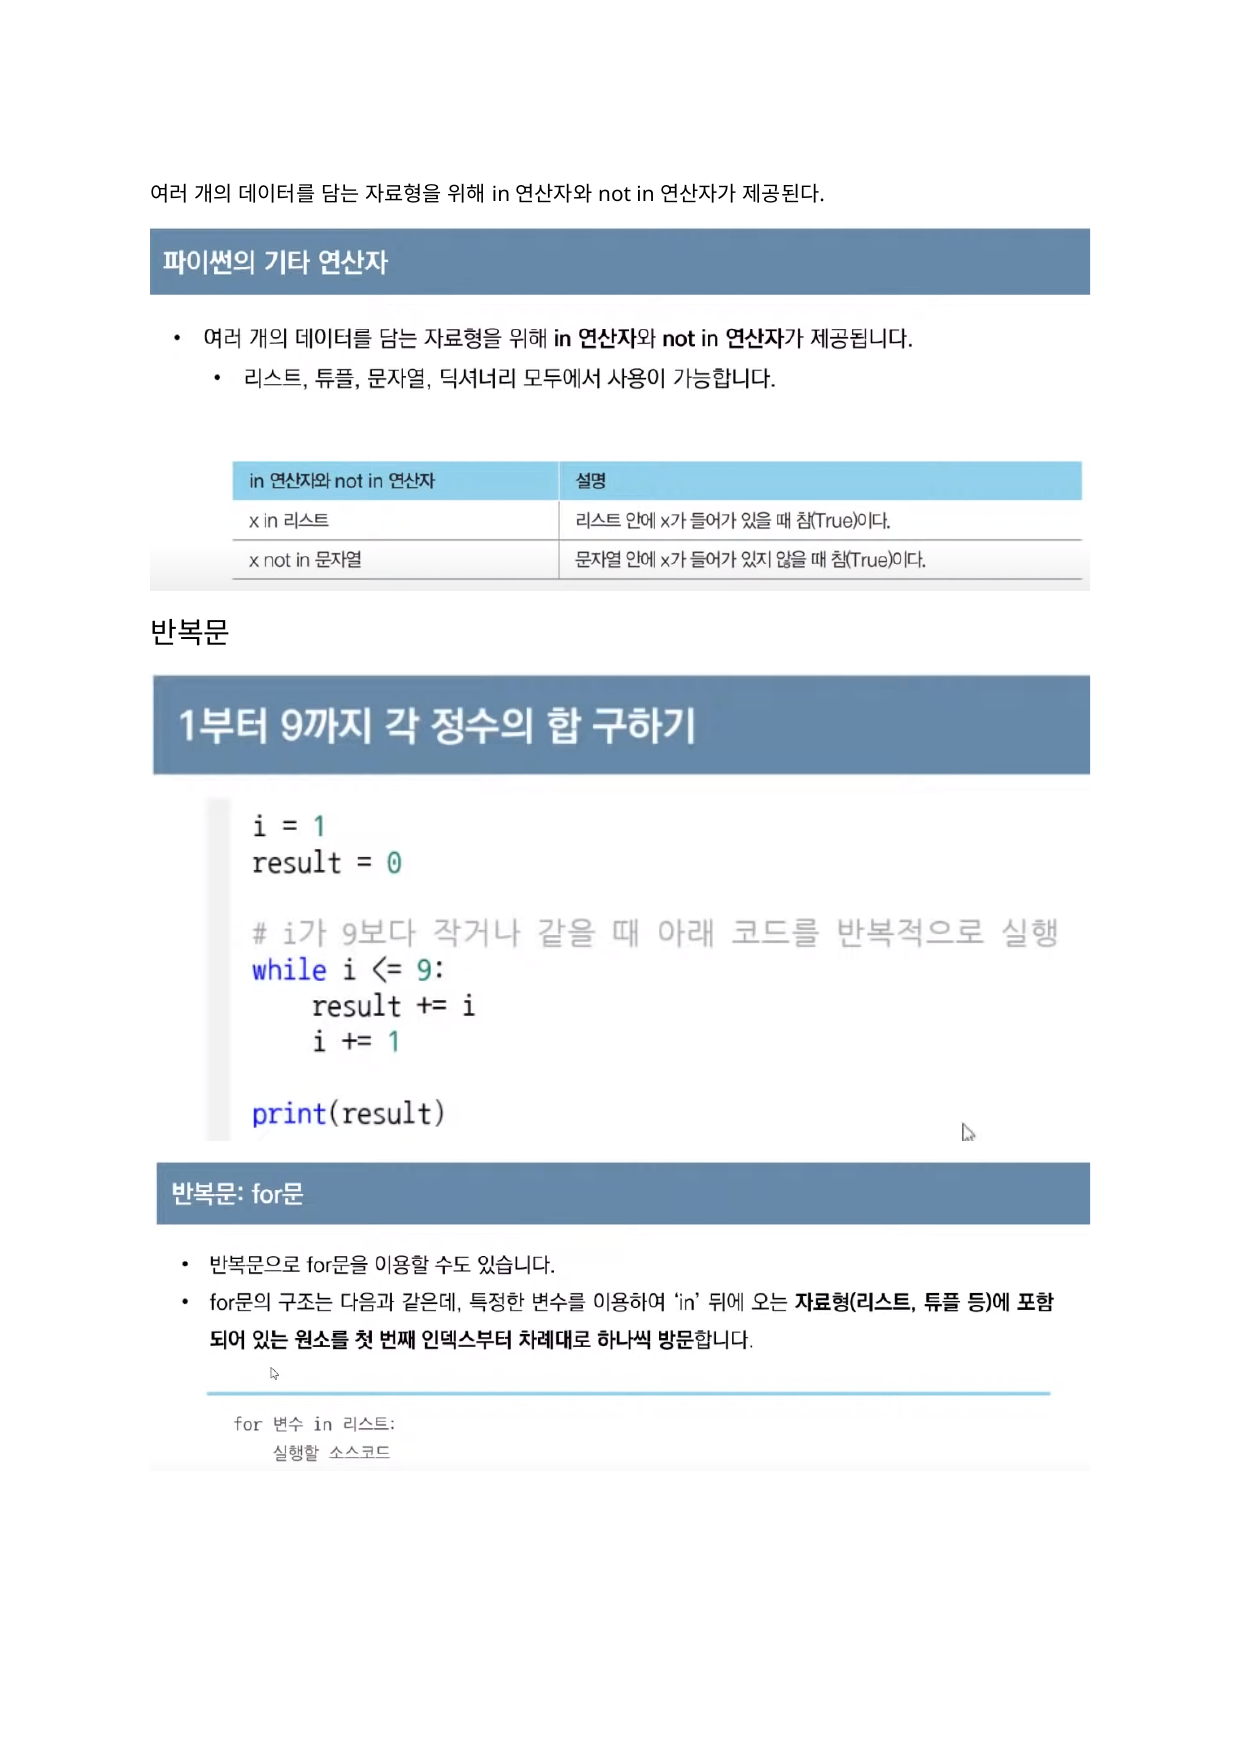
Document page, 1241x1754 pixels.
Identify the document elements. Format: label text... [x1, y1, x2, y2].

picture [150, 226, 1091, 591]
subtitle 여러 개의 데이터를 담는 자료형을 위해 in 연산자와 not in 연산자가 제공된다. [150, 177, 1090, 207]
subtitle 반복문 [150, 610, 1090, 652]
picture [150, 1159, 1091, 1471]
picture [150, 672, 1091, 1141]
